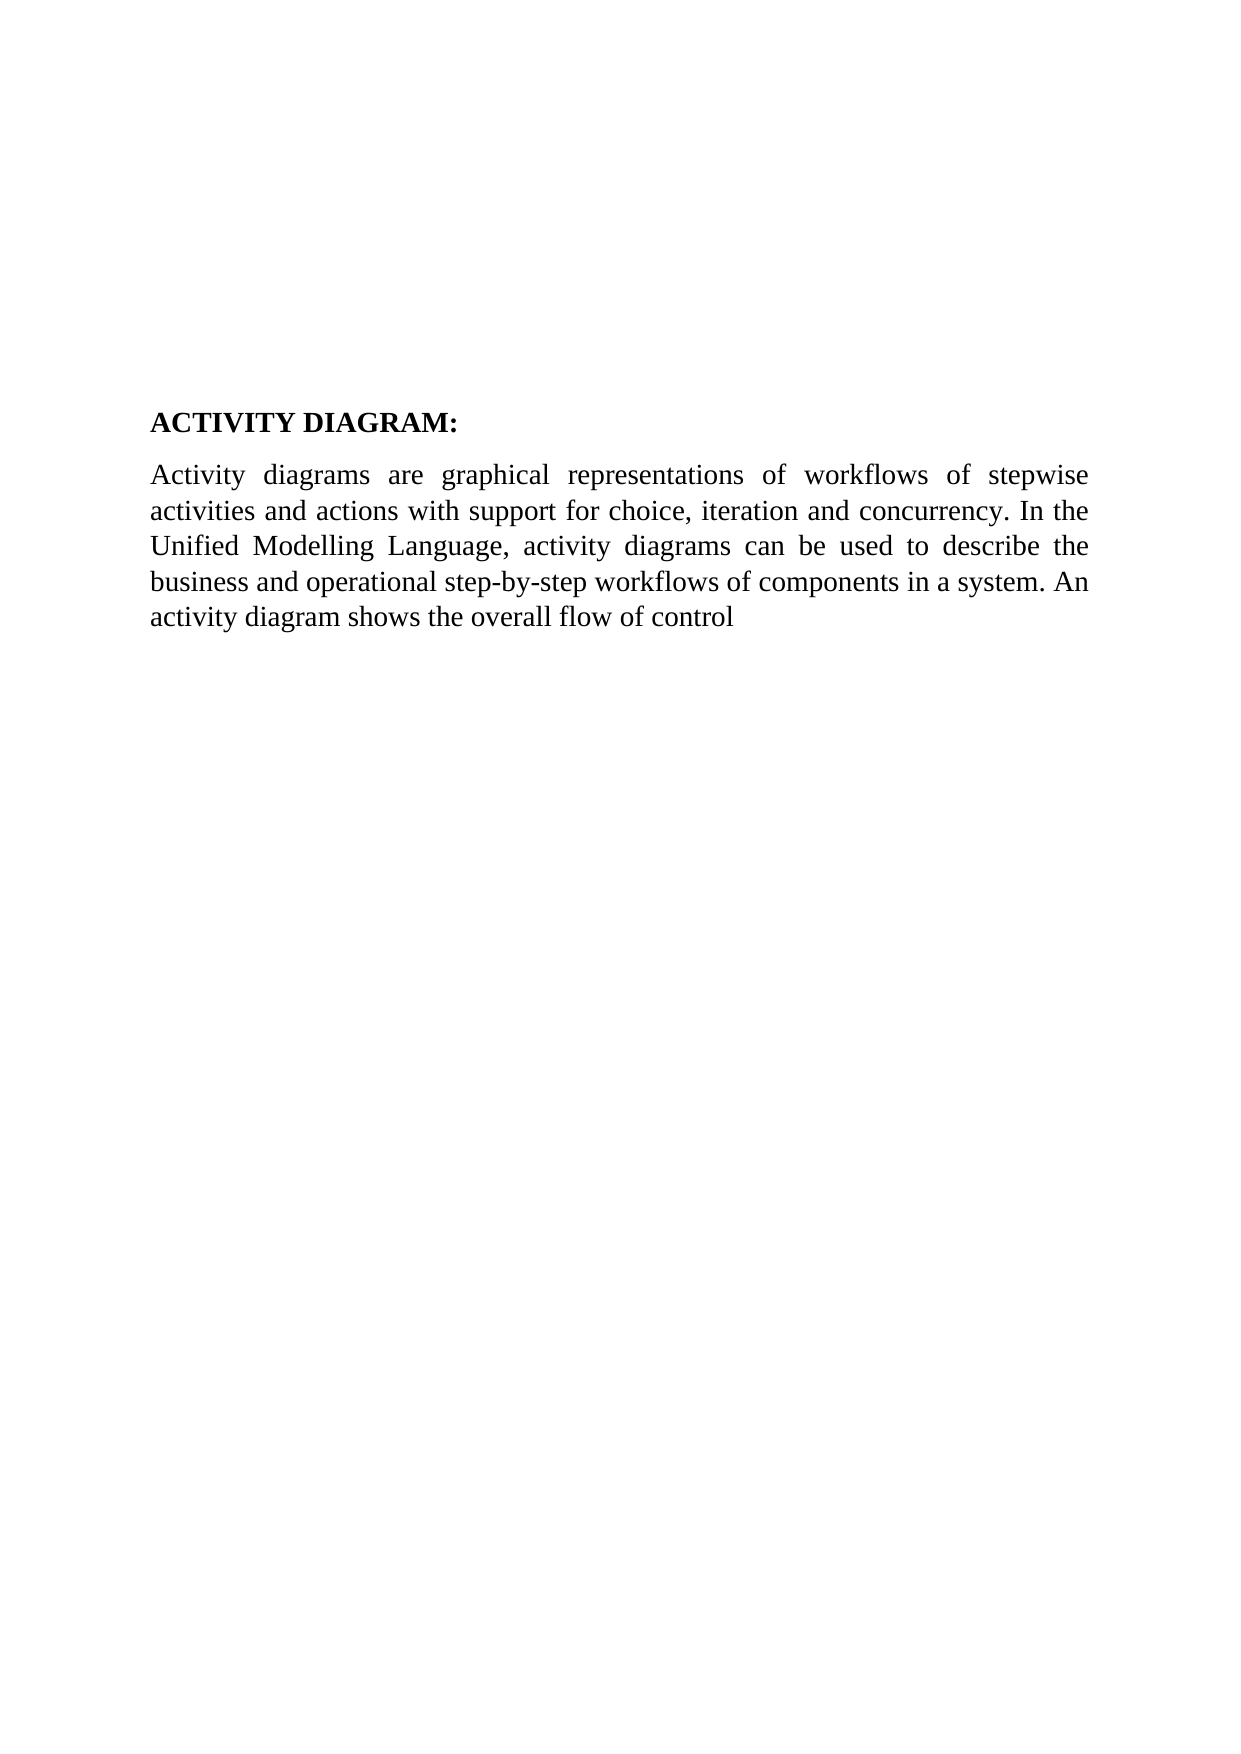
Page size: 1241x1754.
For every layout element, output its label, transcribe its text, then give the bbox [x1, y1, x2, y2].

text ACTIVITY DIAGRAM: [150, 405, 1090, 439]
text Activity diagrams are graphical representations of workflows of stepwise activities and actions with support for choice, iteration and concurrency. In the Unified Modelling Language, activity diagrams can be used to describe the business and operational step-by-step workflows of components in a system. An activity diagram shows the overall flow of control [150, 457, 1090, 633]
